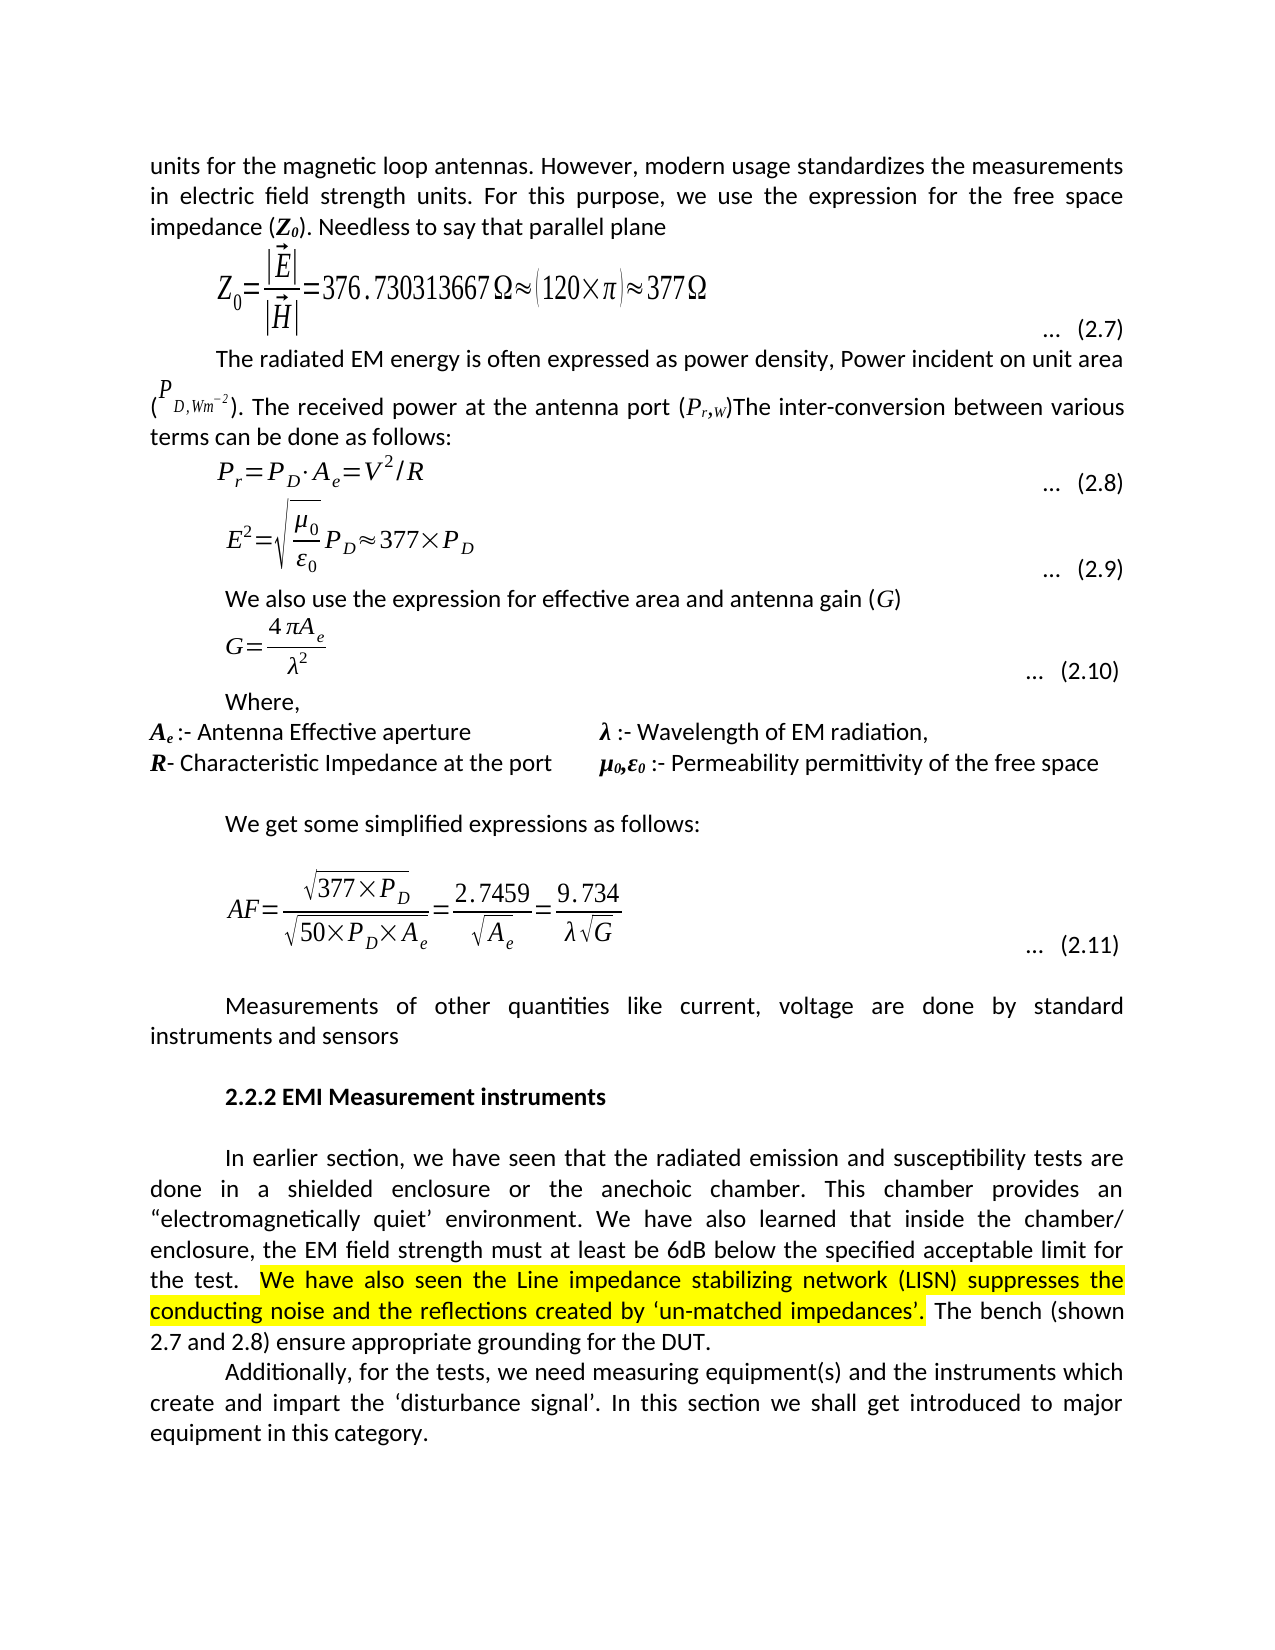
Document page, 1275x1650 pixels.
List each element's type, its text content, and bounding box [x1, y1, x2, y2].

text Additionally, for the tests, we need measuring equipment(s) and the instruments which create and impart the ‘disturbance signal’. In this section we shall get introduced to major equipment in this category. [150, 1356, 1125, 1448]
text We also use the expression for effective area and antenna gain (G) [150, 583, 1125, 614]
text … (2.11) [150, 869, 1125, 959]
text In earlier section, we have seen that the radiated emission and susceptibility tests are done in a shielded enclosure or the anechoic chamber. This chamber provides an “electromagnetically quiet’ environment. We have also learned that inside the chamber/ enclosure, the EM field strength must at least be 6dB below the specified acceptable limit for the test. We have also seen the Line impedance stabilizing network (LISN) suppresses the conducting noise and the reflections created by ‘un-matched impedances’. The bench (shown 2.7 and 2.8) ensure appropriate grounding for the DUT. [150, 1142, 1125, 1295]
text 2.2.2 EMI Measurement instruments [150, 1081, 1125, 1112]
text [150, 150, 1125, 242]
text Where, [150, 686, 1125, 716]
text Ae :- Antenna Effective aperture λ :- Wavelength of EM radiation, [150, 716, 1125, 747]
text … (2.7) [150, 242, 1125, 343]
text R- Characteristic Impedance at the port μ0,ε0 :- Permeability permittivity of the free space [150, 747, 1125, 777]
text … (2.8) [150, 452, 1125, 498]
text In earlier section, we have seen that the radiated emission and susceptibility tests are done in a shielded enclosure or the anechoic chamber. This chamber provides an “electromagnetically quiet’ environment. We have also learned that inside the chamber/ enclosure, the EM field strength must at least be 6dB below the specified acceptable limit for the test. We have also seen the Line impedance stabilizing network (LISN) suppresses the conducting noise and the reflections created by ‘un-matched impedances’. The bench (shown 2.7 and 2.8) ensure appropriate grounding for the DUT. [150, 1295, 1125, 1356]
text … (2.9) [150, 498, 1125, 583]
text Measurements of other quantities like current, voltage are done by standard instruments and sensors [150, 990, 1125, 1051]
text We get some simplified expressions as follows: [150, 808, 1125, 838]
text … (2.10) [150, 614, 1125, 686]
text The radiated EM energy is often expressed as power density, Power incident on unit area (). The received power at the antenna port (Pr,W)The inter-conversion between various terms can be done as follows: [150, 343, 1125, 452]
